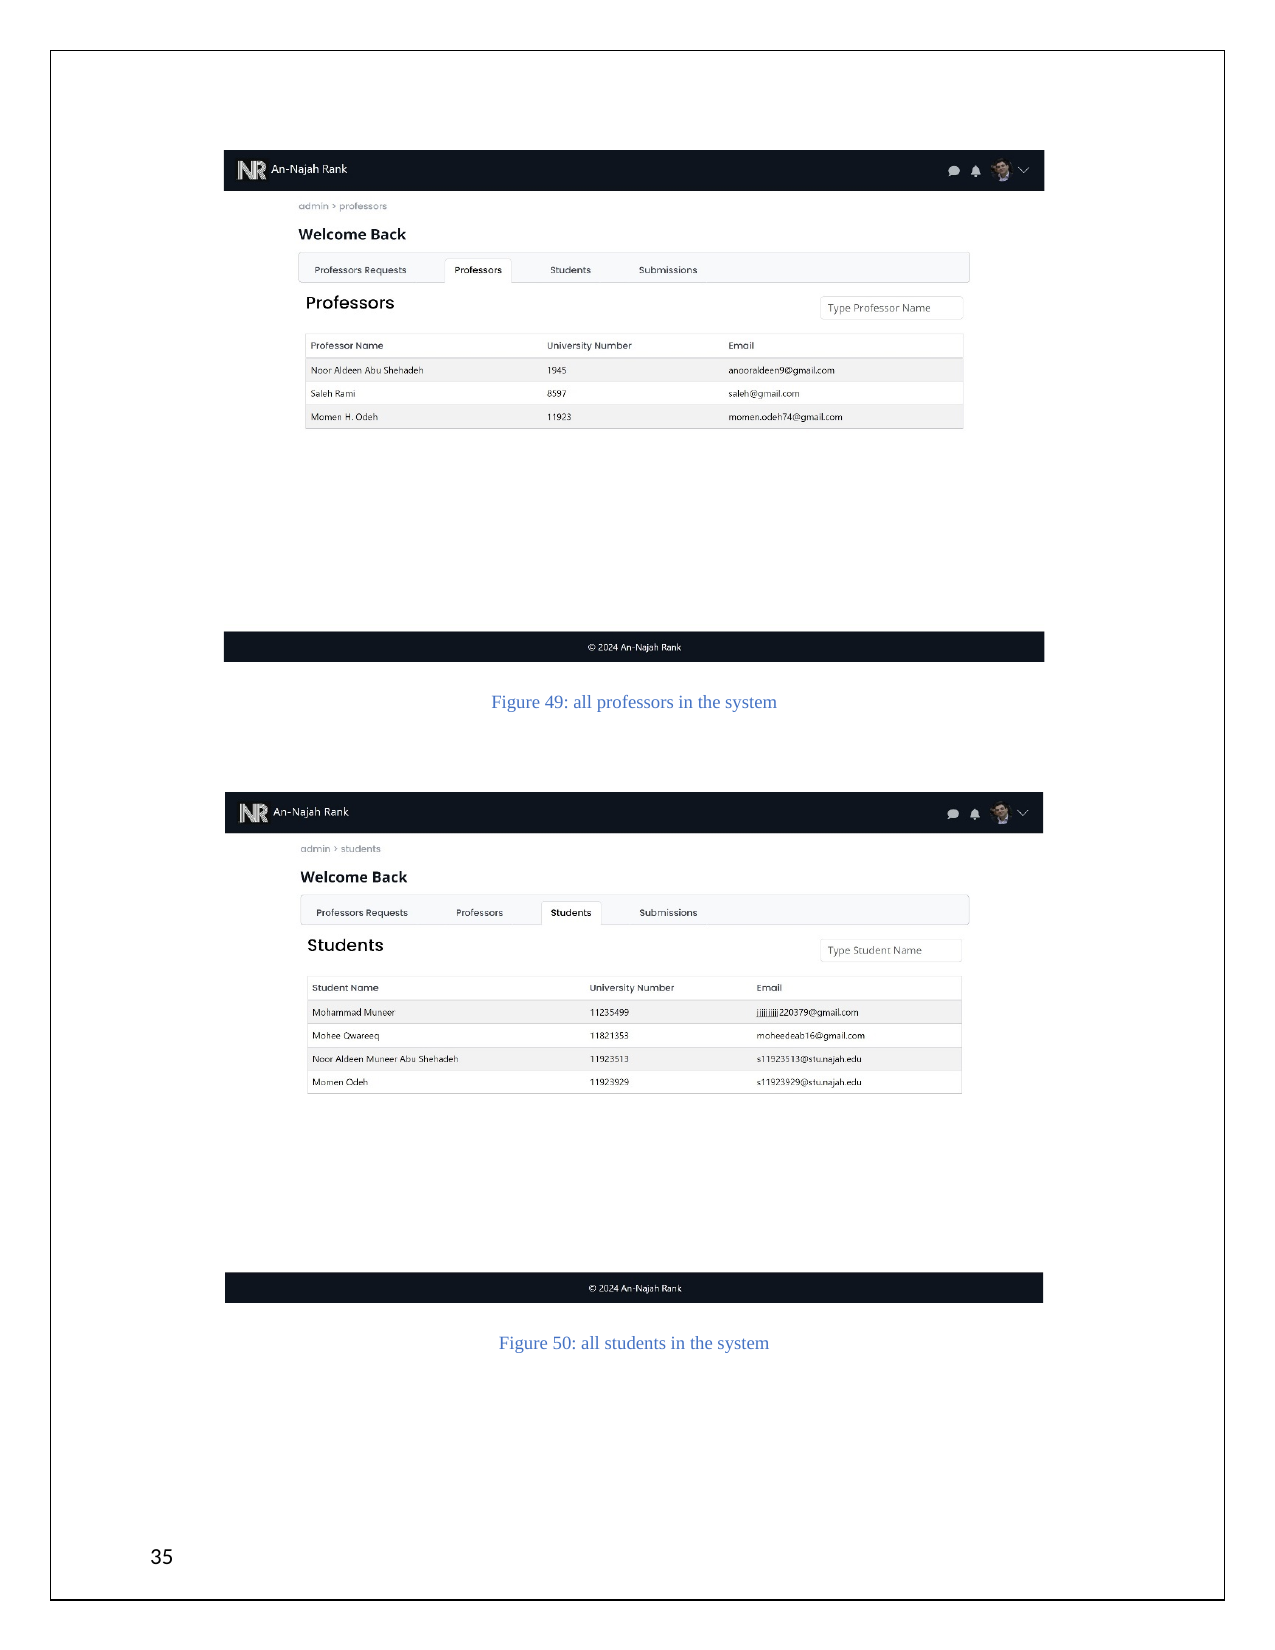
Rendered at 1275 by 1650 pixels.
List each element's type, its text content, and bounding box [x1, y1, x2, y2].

text Figure 50: all students in the system [150, 1332, 1118, 1353]
picture [225, 792, 1044, 1303]
picture [223, 150, 1045, 662]
text Figure 49: all professors in the system [150, 691, 1118, 712]
